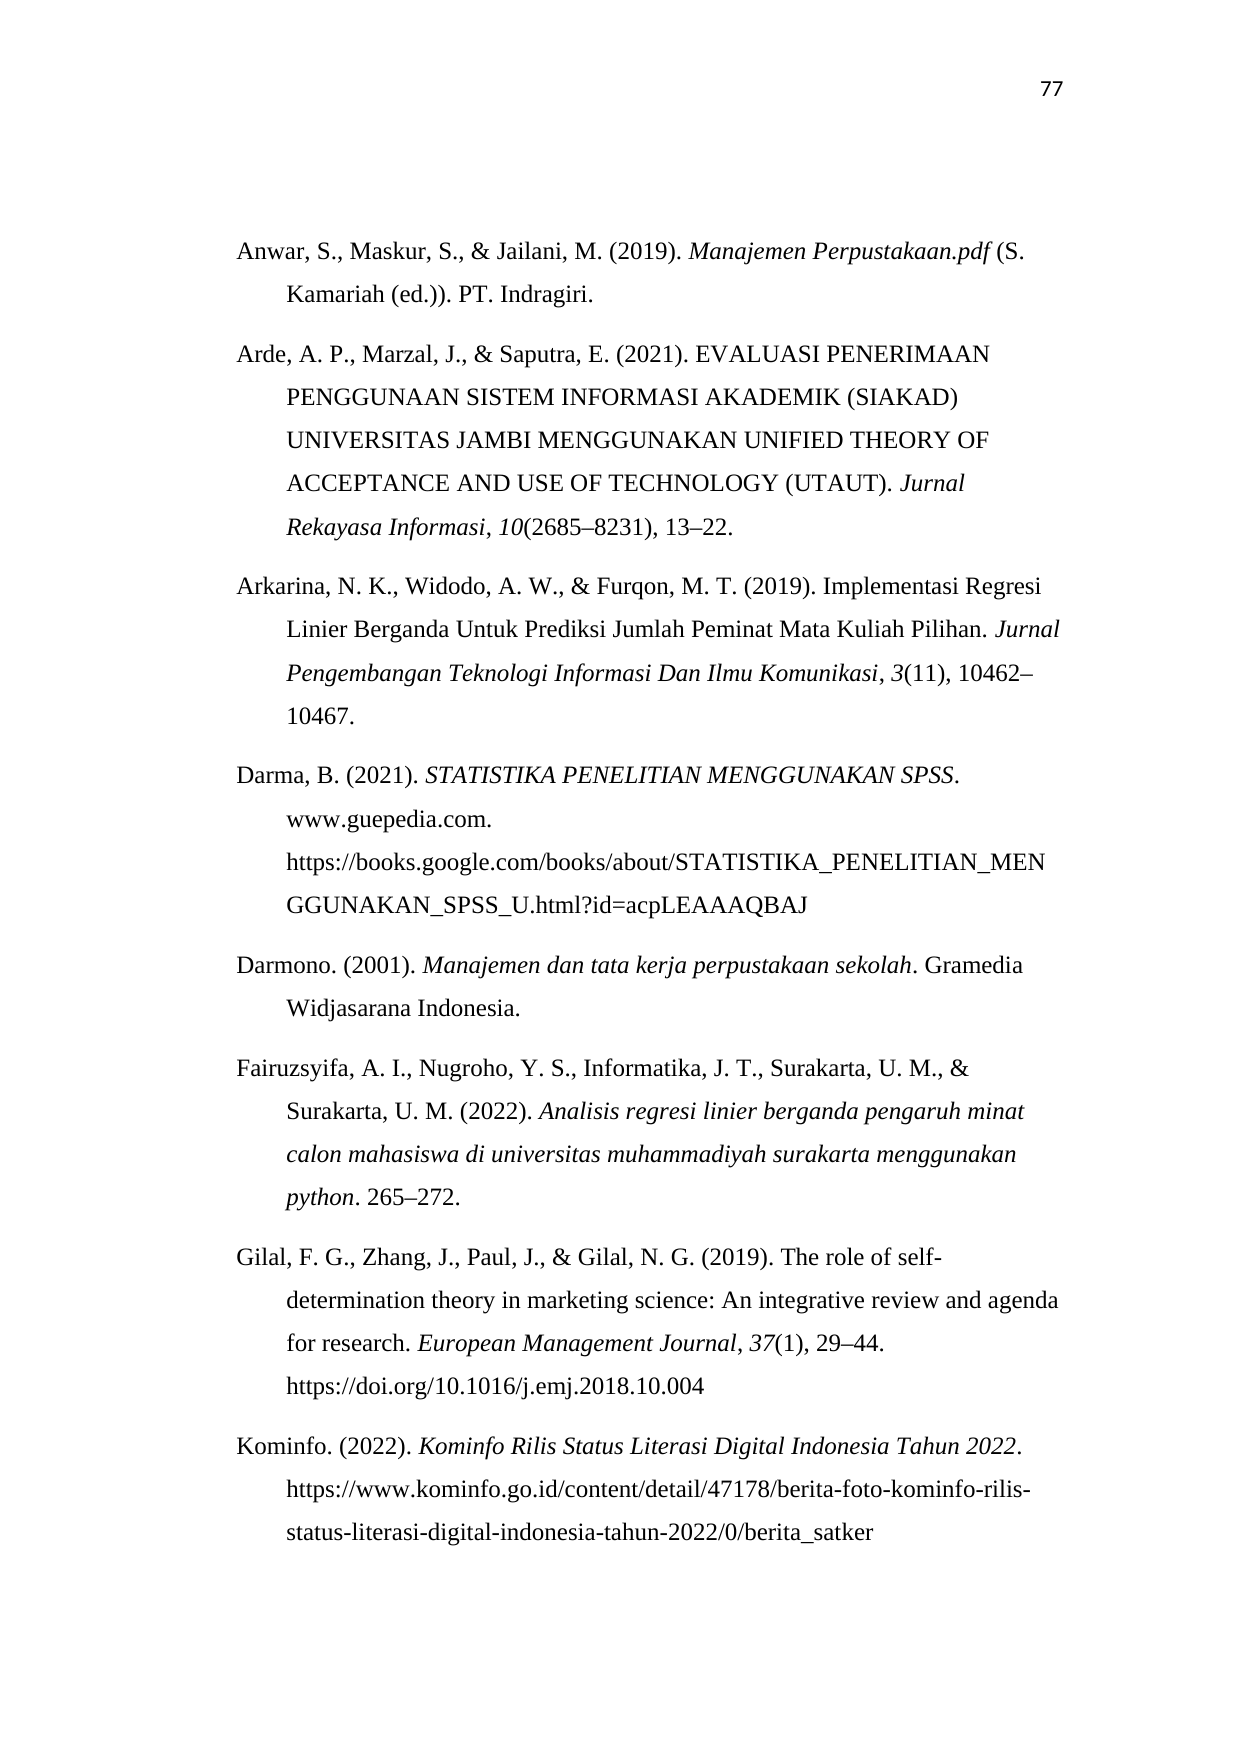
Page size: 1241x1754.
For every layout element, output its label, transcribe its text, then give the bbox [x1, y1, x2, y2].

text Arkarina, N. K., Widodo, A. W., & Furqon, M. T. (2019). Implementasi Regresi Linier Berganda Untuk Prediksi Jumlah Peminat Mata Kuliah Pilihan. Jurnal Pengembangan Teknologi Informasi Dan Ilmu Komunikasi, 3(11), 10462–10467. [236, 571, 1063, 729]
text Fairuzsyifa, A. I., Nugroho, Y. S., Informatika, J. T., Surakarta, U. M., & Surakarta, U. M. (2022). Analisis regresi linier berganda pengaruh minat calon mahasiswa di universitas muhammadiyah surakarta menggunakan python. 265–272. [236, 1053, 1063, 1211]
text Darma, B. (2021). STATISTIKA PENELITIAN MENGGUNAKAN SPSS. www.guepedia.com. https://books.google.com/books/about/STATISTIKA_PENELITIAN_MENGGUNAKAN_SPSS_U.html?id=acpLEAAAQBAJ [236, 761, 1063, 919]
text Anwar, S., Maskur, S., & Jailani, M. (2019). Manajemen Perpustakaan.pdf (S. Kamariah (ed.)). PT. Indragiri. [236, 236, 1063, 308]
text Arde, A. P., Marzal, J., & Saputra, E. (2021). EVALUASI PENERIMAAN PENGGUNAAN SISTEM INFORMASI AKADEMIK (SIAKAD) UNIVERSITAS JAMBI MENGGUNAKAN UNIFIED THEORY OF ACCEPTANCE AND USE OF TECHNOLOGY (UTAUT). Jurnal Rekayasa Informasi, 10(2685–8231), 13–22. [236, 339, 1063, 540]
text Gilal, F. G., Zhang, J., Paul, J., & Gilal, N. G. (2019). The role of self-determination theory in marketing science: An integrative review and agenda for research. European Management Journal, 37(1), 29–44. https://doi.org/10.1016/j.emj.2018.10.004 [236, 1242, 1063, 1400]
text Darmono. (2001). Manajemen dan tata kerja perpustakaan sekolah. Gramedia Widjasarana Indonesia. [236, 950, 1063, 1022]
text Kominfo. (2022). Kominfo Rilis Status Literasi Digital Indonesia Tahun 2022. https://www.kominfo.go.id/content/detail/47178/berita-foto-kominfo-rilis-status-literasi-digital-indonesia-tahun-2022/0/berita_satker [236, 1431, 1063, 1546]
